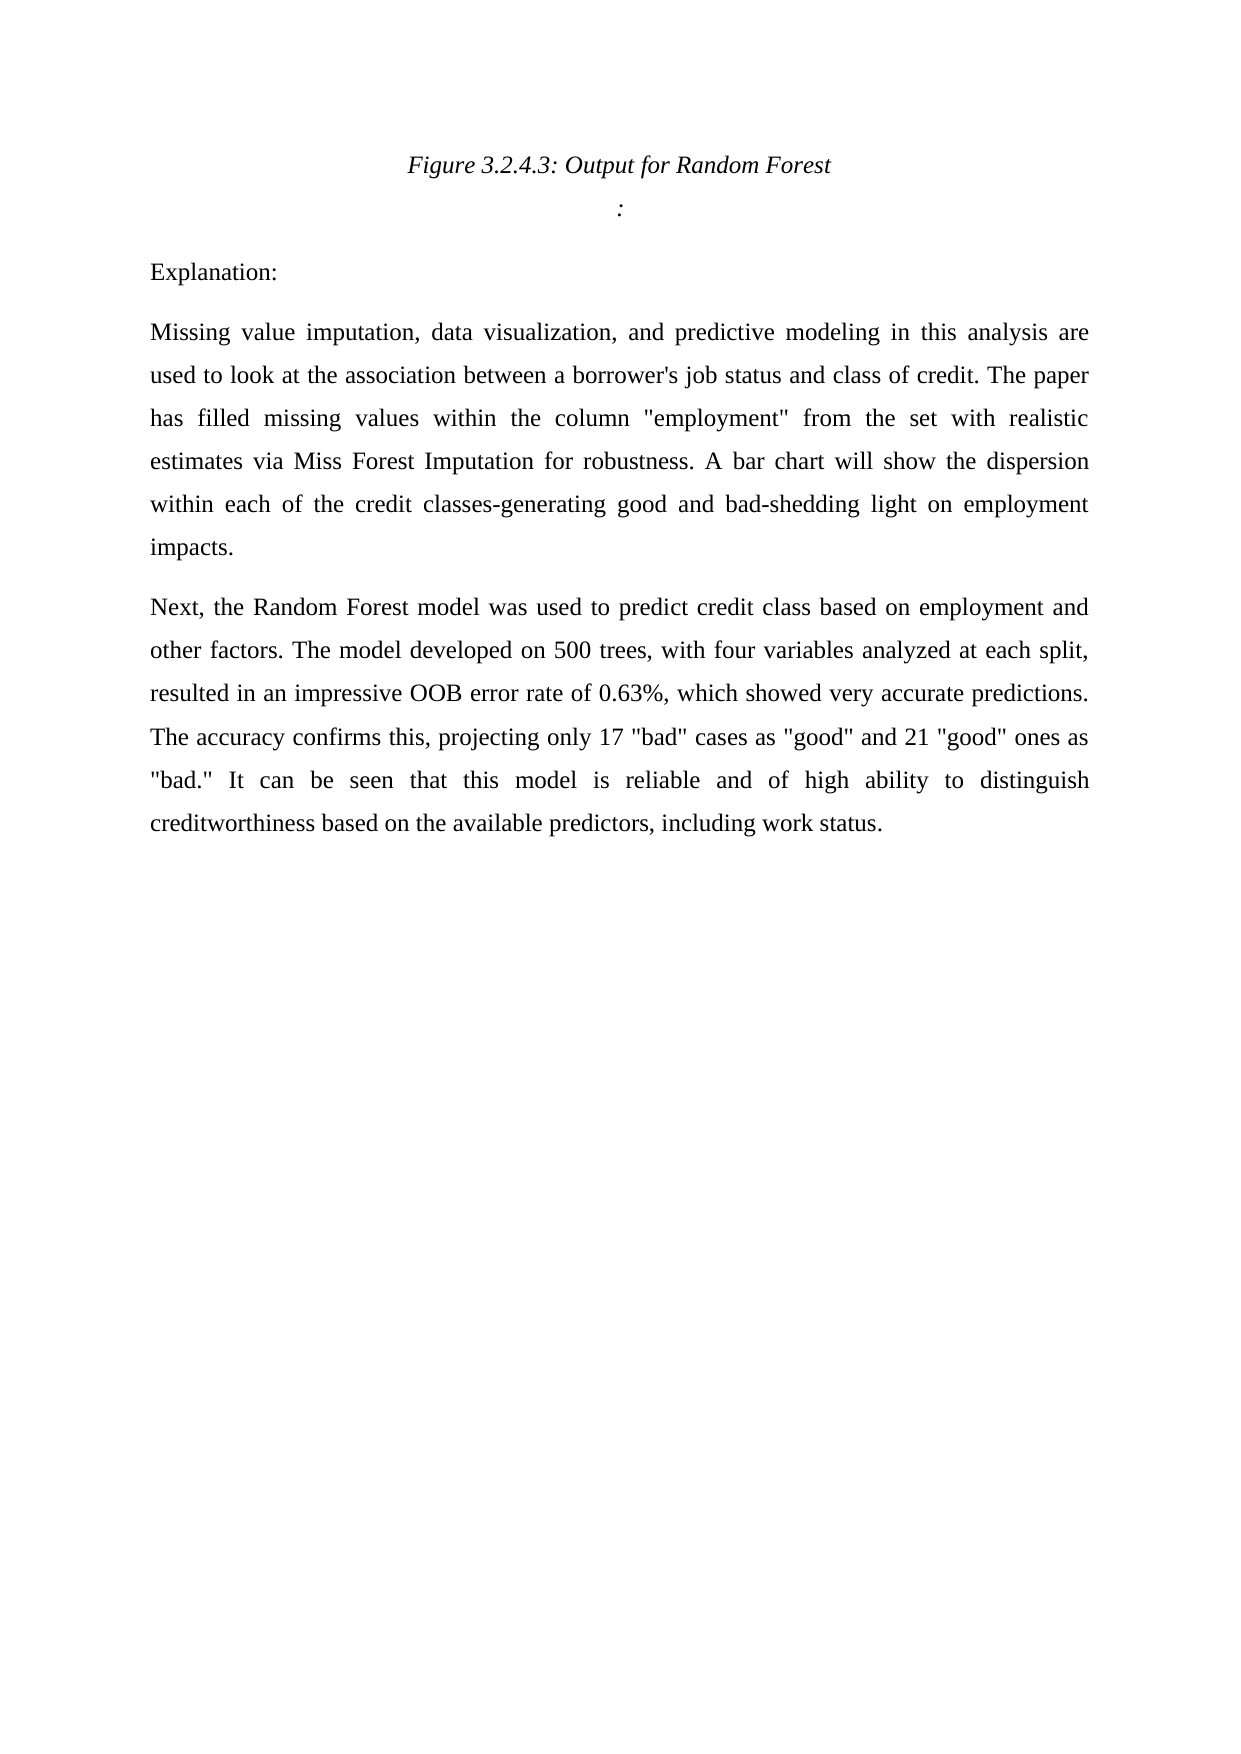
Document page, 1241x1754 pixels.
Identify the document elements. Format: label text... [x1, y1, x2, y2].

text Missing value imputation, data visualization, and predictive modeling in this analysis are used to look at the association between a borrower's job status and class of credit. The paper has filled missing values within the column "employment" from the set with realistic estimates via Miss Forest Imputation for robustness. A bar chart will show the dispersion within each of the credit classes-generating good and bad-shedding light on employment impacts. [150, 317, 1090, 561]
text Explanation: [150, 257, 1090, 286]
text Figure 3.2.4.1: Code for Random Forest Figure 3.2.4.2: Code for Diverging Stacked Bar Plot Figure 3.2.4.3: Output for Random Forest : [150, 150, 1090, 222]
text Next, the Random Forest model was used to predict credit class based on employment and other factors. The model developed on 500 trees, with four variables analyzed at each split, resulted in an impressive OOB error rate of 0.63%, which showed very accurate predictions. The accuracy confirms this, projecting only 17 "bad" cases as "good" and 21 "good" ones as "bad." It can be seen that this model is reliable and of high ability to distinguish creditworthiness based on the available predictors, including work status. [150, 592, 1090, 837]
